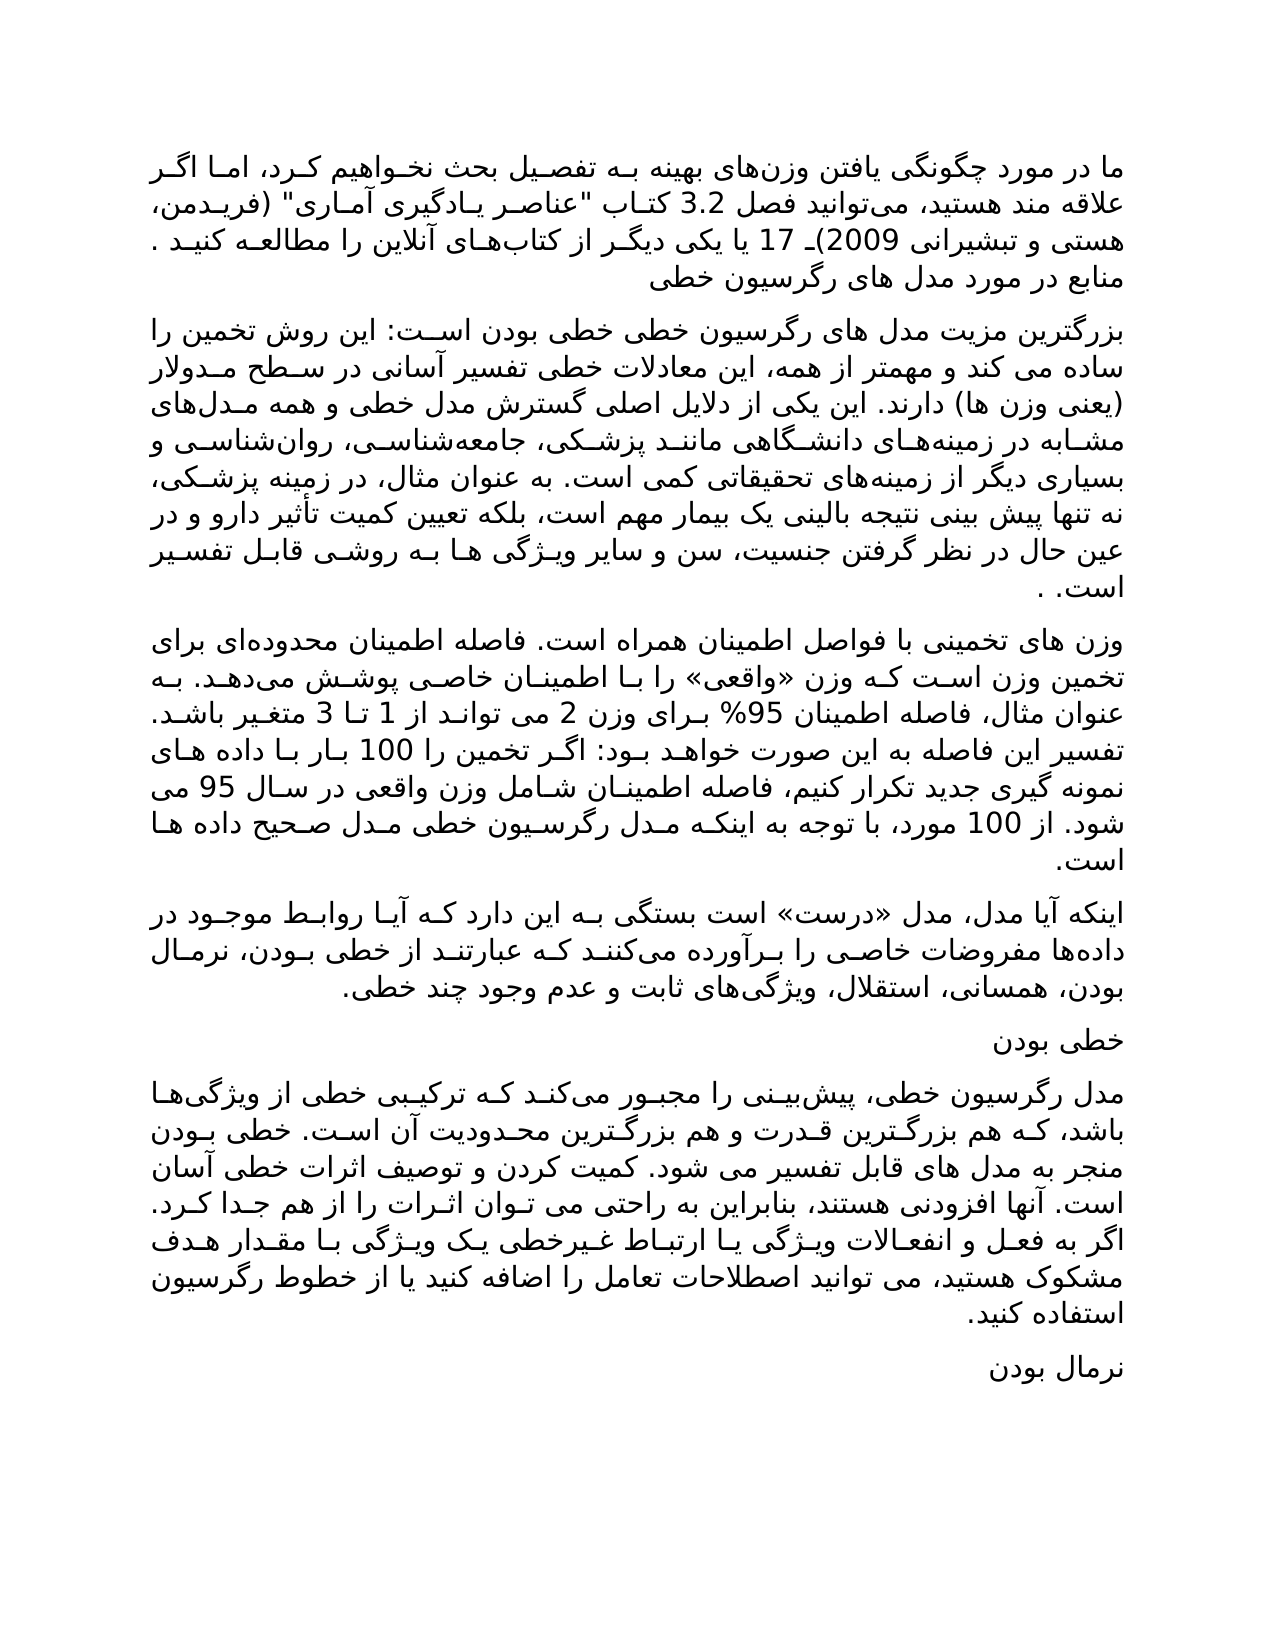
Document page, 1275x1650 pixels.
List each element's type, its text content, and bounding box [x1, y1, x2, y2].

text ما در مورد چگونگی یافتن وزن‌های بهینه به تفصیل بحث نخواهیم کرد، اما اگر علاقه مند هستید، می‌توانید فصل 3.2 کتاب "عناصر یادگیری آماری" (فریدمن، هستی و تبشیرانی 2009) 17 یا یکی دیگر از کتاب‌های آنلاین را مطالعه کنید . منابع در مورد مدل های رگرسیون خطی [150, 150, 1125, 294]
text بزرگترین مزیت مدل های رگرسیون خطی خطی بودن است: این روش تخمین را ساده می کند و مهمتر از همه، این معادلات خطی تفسیر آسانی در سطح مدولار (یعنی وزن ها) دارند. این یکی از دلایل اصلی گسترش مدل خطی و همه مدل‌های مشابه در زمینه‌های دانشگاهی مانند پزشکی، جامعه‌شناسی، روان‌شناسی و بسیاری دیگر از زمینه‌های تحقیقاتی کمی است. به عنوان مثال، در زمینه پزشکی، نه تنها پیش بینی نتیجه بالینی یک بیمار مهم است، بلکه تعیین کمیت تأثیر دارو و در عین حال در نظر گرفتن جنسیت، سن و سایر ویژگی ها به روشی قابل تفسیر است. . [150, 313, 1125, 604]
text اینکه آیا مدل، مدل «درست» است بستگی به این دارد که آیا روابط موجود در داده‌ها مفروضات خاصی را برآورده می‌کنند که عبارتند از خطی بودن، نرمال بودن، همسانی، استقلال، ویژگی‌های ثابت و عدم وجود چند خطی. [150, 897, 1125, 1004]
text خطی بودن [150, 1023, 1125, 1057]
text وزن های تخمینی با فواصل اطمینان همراه است. فاصله اطمینان محدوده‌ای برای تخمین وزن است که وزن «واقعی» را با اطمینان خاصی پوشش می‌دهد. به عنوان مثال، فاصله اطمینان 95% برای وزن 2 می تواند از 1 تا 3 متغیر باشد. تفسیر این فاصله به این صورت خواهد بود: اگر تخمین را 100 بار با داده های نمونه گیری جدید تکرار کنیم، فاصله اطمینان شامل وزن واقعی در سال 95 می شود. از 100 مورد، با توجه به اینکه مدل رگرسیون خطی مدل صحیح داده ها است. [150, 623, 1125, 877]
text نرمال بودن [150, 1350, 1125, 1384]
text مدل رگرسیون خطی، پیش‌بینی را مجبور می‌کند که ترکیبی خطی از ویژگی‌ها باشد، که هم بزرگترین قدرت و هم بزرگترین محدودیت آن است. خطی بودن منجر به مدل های قابل تفسیر می شود. کمیت کردن و توصیف اثرات خطی آسان است. آنها افزودنی هستند، بنابراین به راحتی می توان اثرات را از هم جدا کرد. اگر به فعل و انفعالات ویژگی یا ارتباط غیرخطی یک ویژگی با مقدار هدف مشکوک هستید، می توانید اصطلاحات تعامل را اضافه کنید یا از خطوط رگرسیون استفاده کنید. [150, 1077, 1125, 1331]
